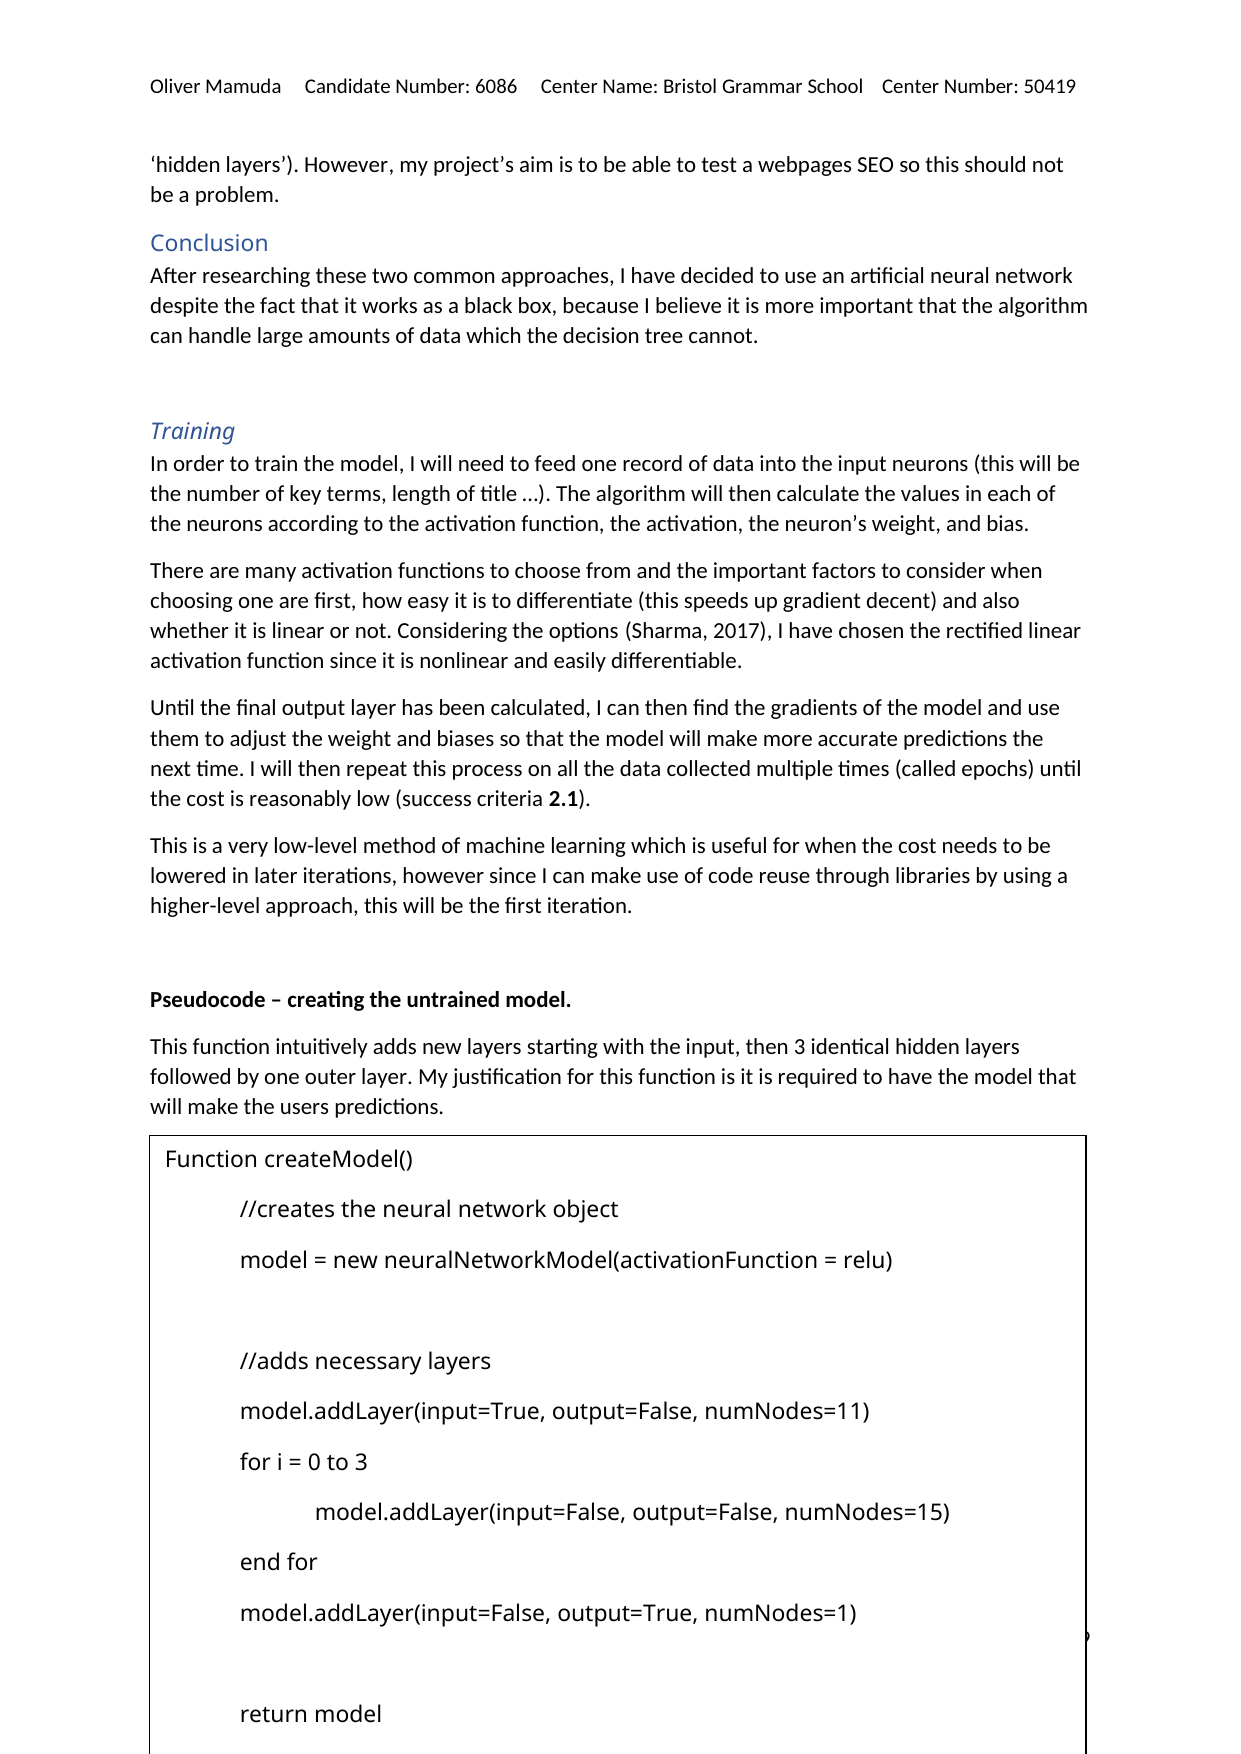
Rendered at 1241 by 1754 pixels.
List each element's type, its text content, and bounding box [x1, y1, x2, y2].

text This function intuitively adds new layers starting with the input, then 3 identical hidden layers followed by one outer layer. My justification for this function is it is required to have the model that will make the users predictions. [150, 1032, 1090, 1121]
text In order to train the model, I will need to feed one record of data into the input neurons (this will be the number of key terms, length of title …). The algorithm will then calculate the values in each of the neurons according to the activation function, the activation, the neuron’s weight, and bias. [150, 449, 1090, 537]
text This is a very low-level method of machine learning which is useful for when the cost needs to be lowered in later iterations, however since I can make use of code reuse through libraries by using a higher-level approach, this will be the first iteration. [150, 831, 1090, 919]
text There are many activation functions to choose from and the important factors to consider when choosing one are first, how easy it is to differentiate (this speeds up gradient decent) and also whether it is linear or not. Considering the options , I have chosen the rectified linear activation function since it is nonlinear and easily differentiable. [150, 556, 1090, 675]
subtitle Conclusion [150, 227, 1090, 258]
text After researching these two common approaches, I have decided to use an artificial neural network despite the fact that it works as a black box, because I believe it is more important that the algorithm can handle large amounts of data which the decision tree cannot. [150, 261, 1090, 349]
subtitle Training [150, 415, 1090, 446]
text Pseudocode – creating the untrained model. [150, 985, 1090, 1013]
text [150, 150, 1090, 208]
text Until the final output layer has been calculated, I can then find the gradients of the model and use them to adjust the weight and biases so that the model will make more accurate predictions the next time. I will then repeat this process on all the data collected multiple times (called epochs) until the cost is reasonably low (success criteria 2.1). [150, 693, 1090, 812]
